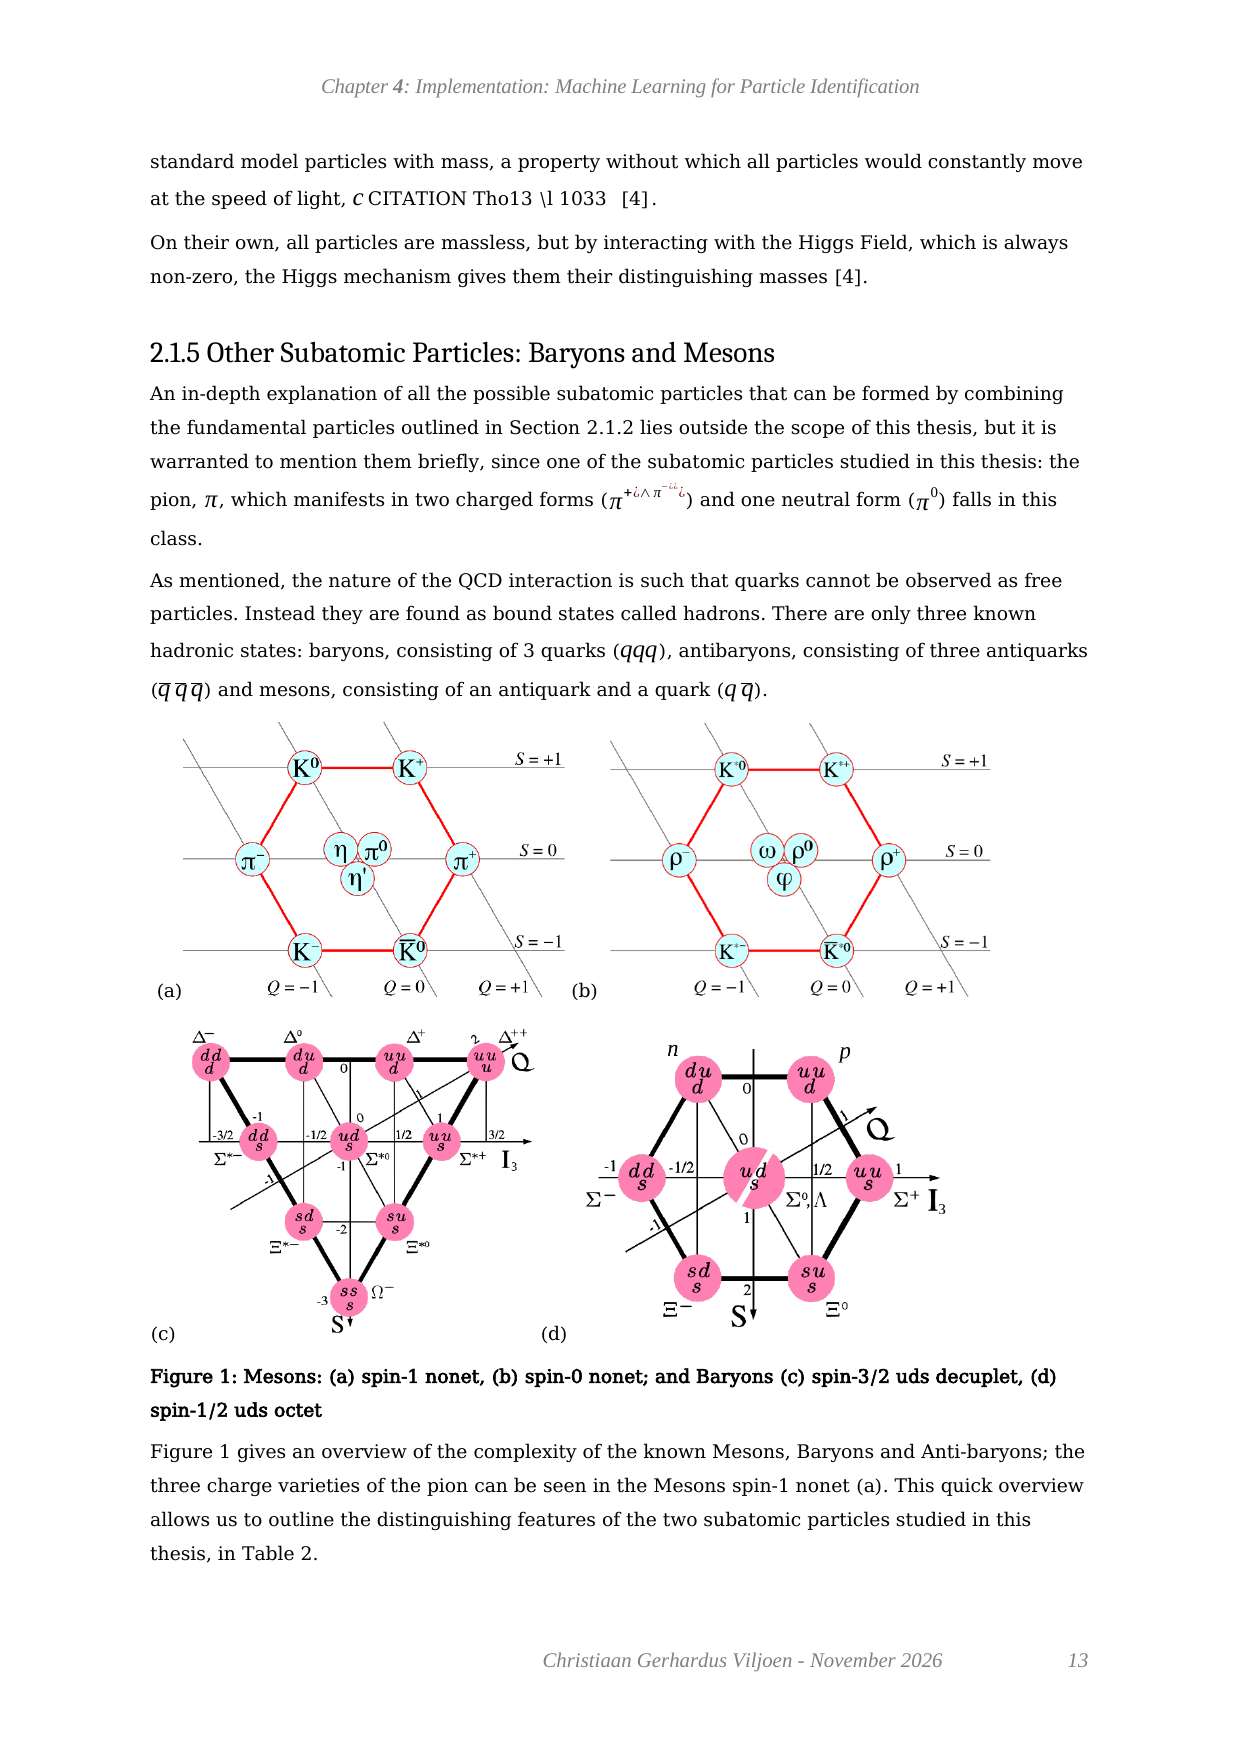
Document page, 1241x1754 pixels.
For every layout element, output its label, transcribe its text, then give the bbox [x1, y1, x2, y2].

text As mentioned, the nature of the QCD interaction is such that quarks cannot be observed as free particles. Instead they are found as bound states called hadrons. There are only three known hadronic states: baryons, consisting of 3 quarks (), antibaryons, consisting of three antiquarks () and mesons, consisting of an antiquark and a quark (). [150, 568, 1090, 702]
picture [573, 1029, 956, 1341]
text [150, 150, 1090, 211]
text Figure 1 gives an overview of the complexity of the known Mesons, Baryons and Anti-baryons; the three charge varieties of the pion can be seen in the Mesons spin-1 nonet (a). This quick overview allows us to outline the distinguishing features of the two subatomic particles studied in this thesis, in Table 2. [150, 1440, 1090, 1564]
text An in-depth explanation of all the possible subatomic particles that can be formed by combining the fundamental particles outlined in Section 2.1.2 lies outside the scope of this thesis, but it is warranted to mention them briefly, since one of the subatomic particles studied in this thesis: the pion, , which manifests in two charged forms () and one neutral form () falls in this class. [150, 382, 1090, 549]
picture [182, 1020, 540, 1341]
text Figure 1: Mesons: (a) spin-1 nonet, (b) spin-0 nonet; and Baryons (c) spin-3/2 uds decuplet, (d) spin-1/2 uds octet [150, 1364, 1090, 1421]
subtitle Other Subatomic Particles: Baryons and Mesons [150, 336, 1090, 369]
picture [183, 722, 565, 997]
picture [610, 723, 991, 997]
text On their own, all particles are massless, but by interacting with the Higgs Field, which is always non-zero, the Higgs mechanism gives them their distinguishing masses. [150, 231, 1090, 287]
